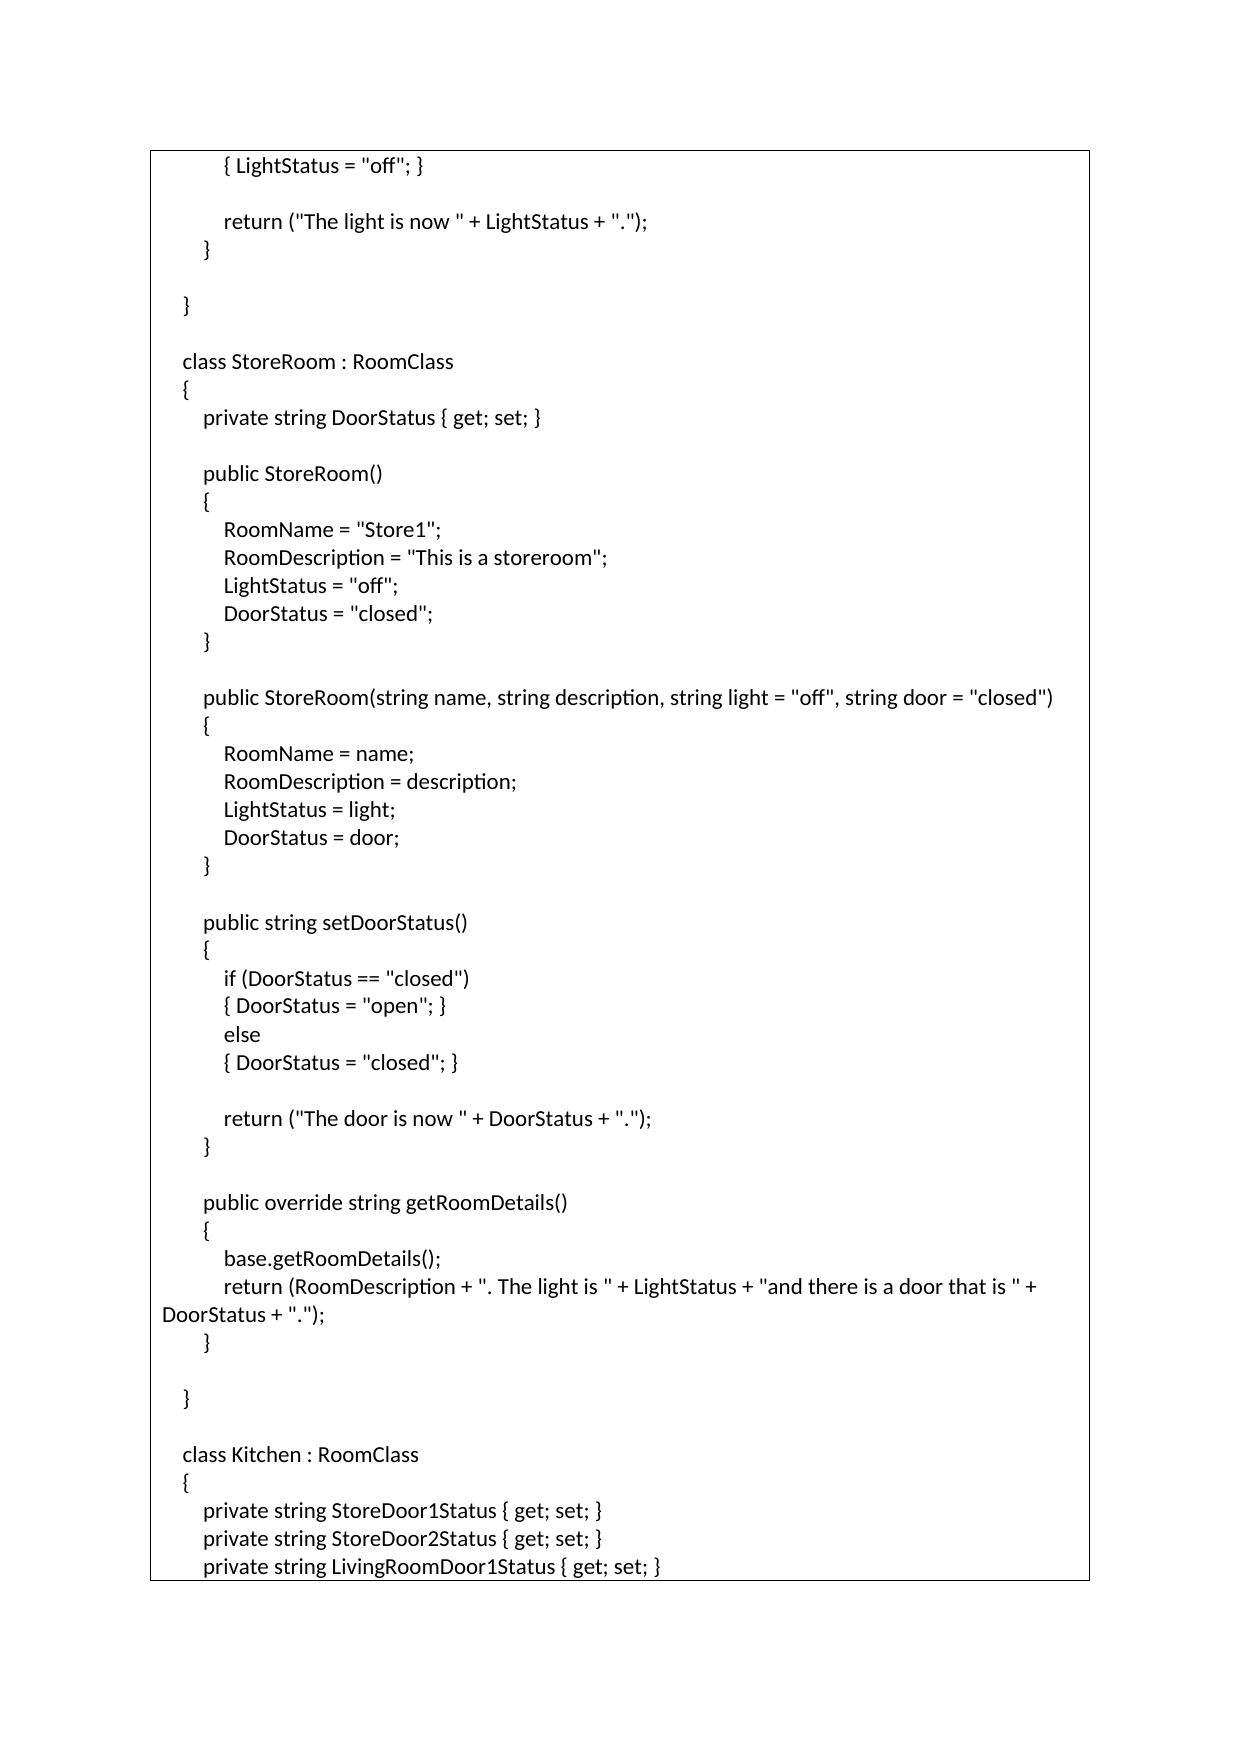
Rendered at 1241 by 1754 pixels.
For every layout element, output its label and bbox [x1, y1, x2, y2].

table_cell [151, 151, 1089, 1580]
